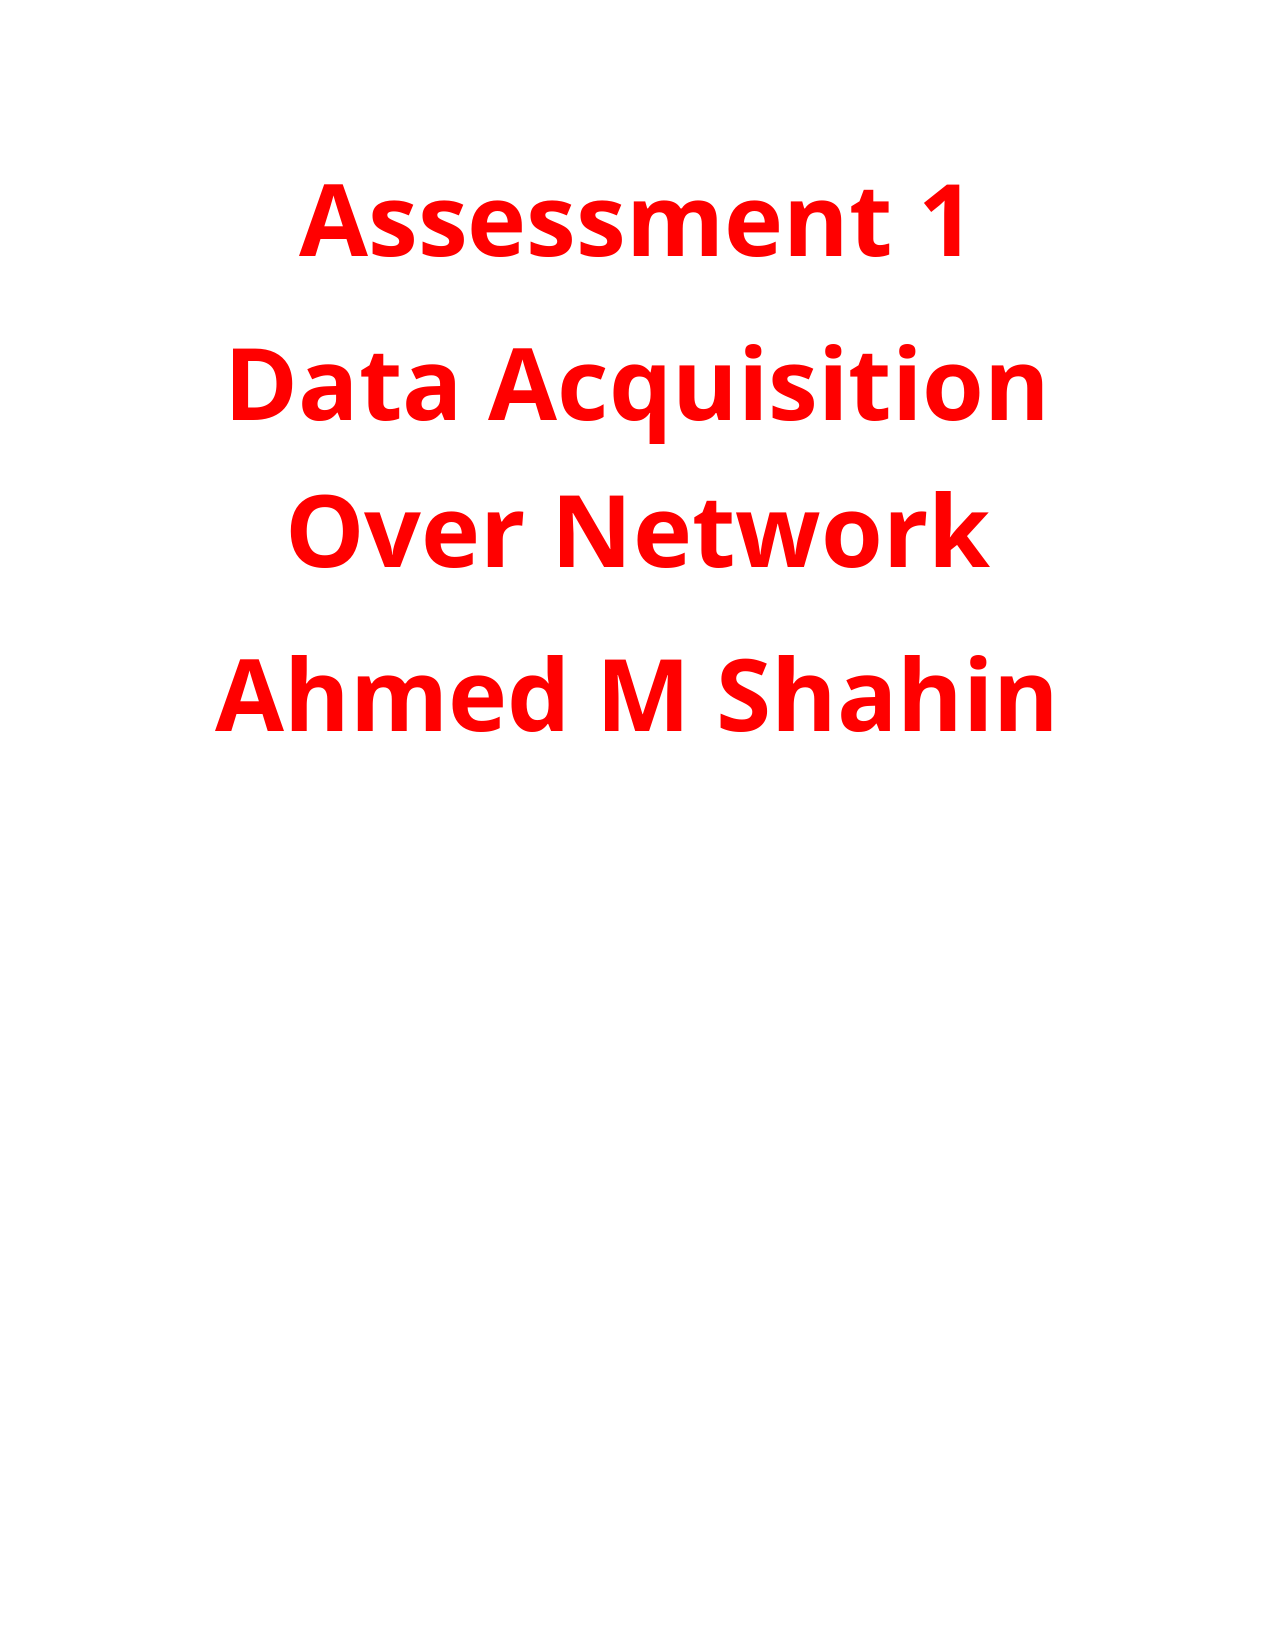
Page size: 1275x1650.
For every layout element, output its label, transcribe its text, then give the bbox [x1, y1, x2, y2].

text Ahmed M Shahin [150, 624, 1125, 761]
text Assessment 1 [150, 150, 1125, 286]
text Data Acquisition Over Network [150, 314, 1125, 597]
